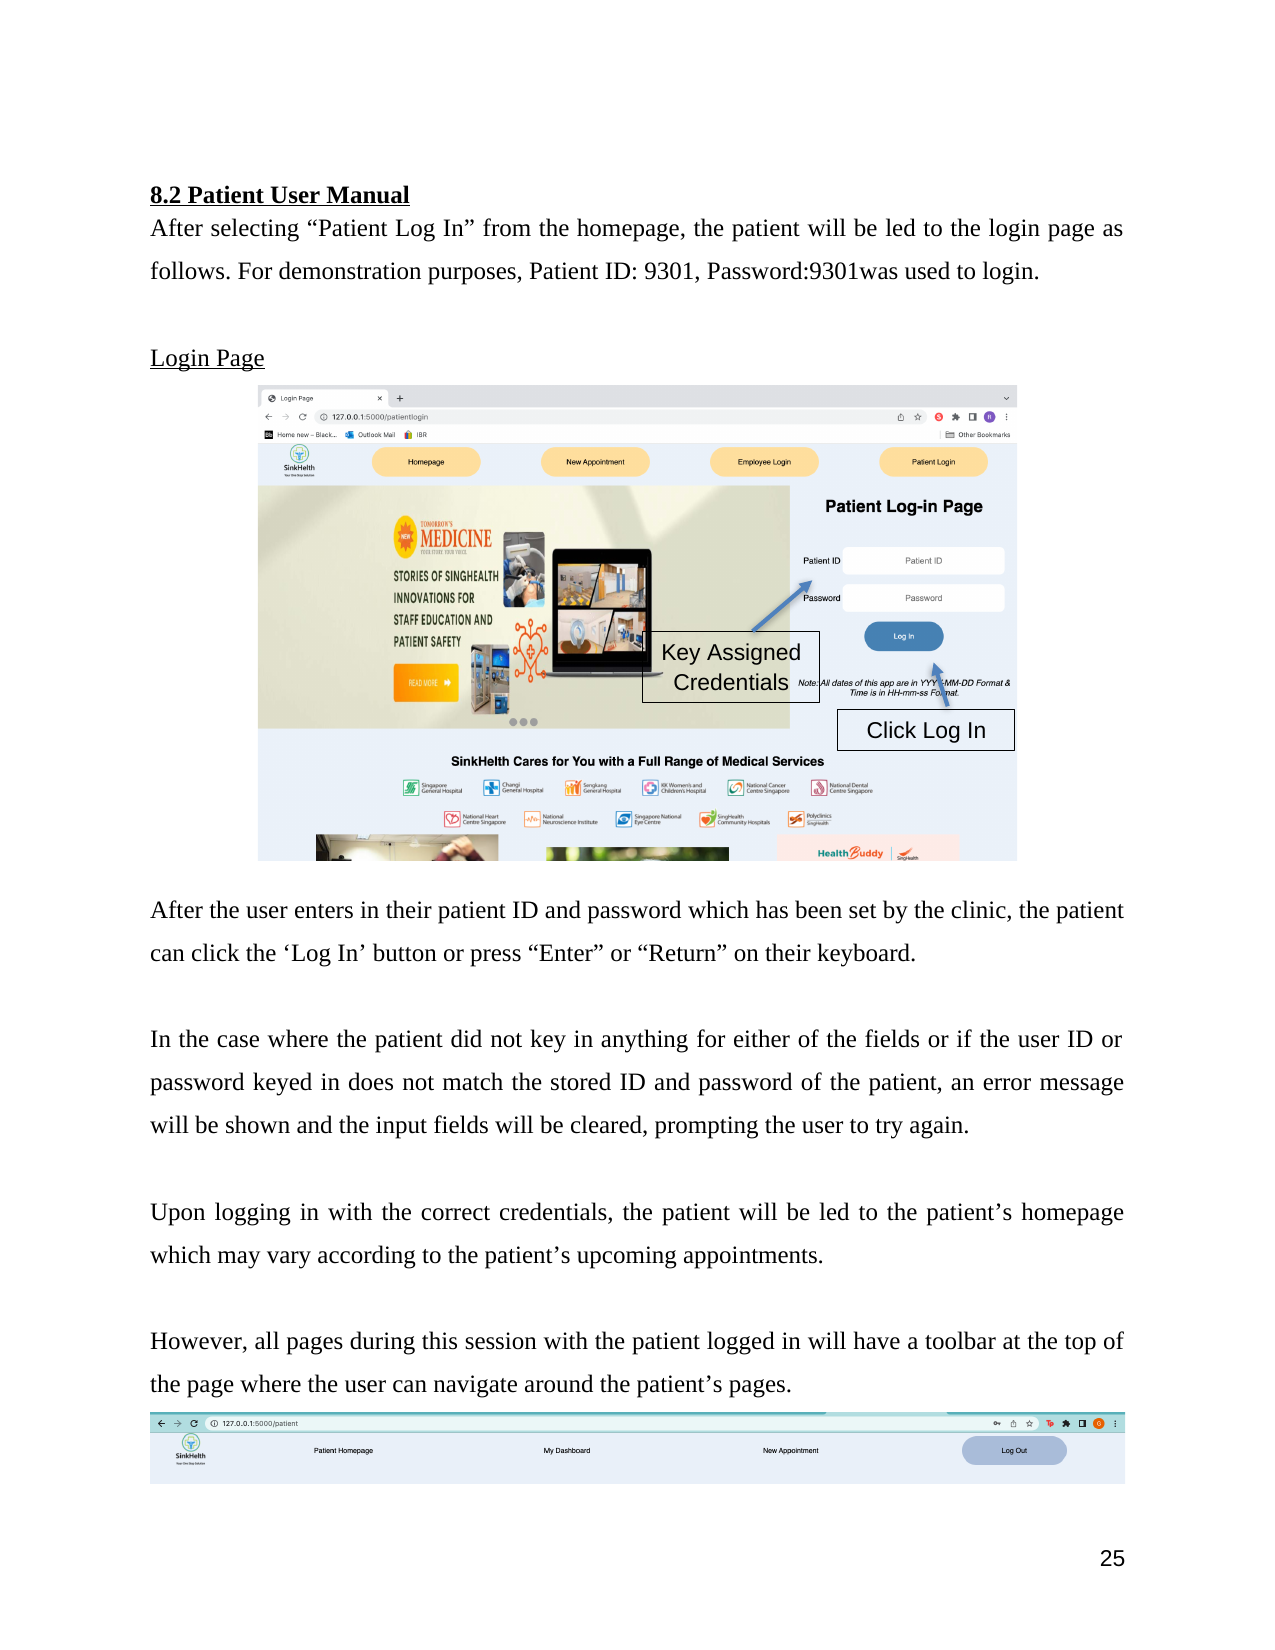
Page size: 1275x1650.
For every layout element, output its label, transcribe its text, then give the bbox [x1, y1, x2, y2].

picture [257, 385, 1018, 861]
text After selecting “Patient Log In” from the homepage, the patient will be led to the login page as follows. For demonstration purposes, Patient ID: 9301, Password:9301was used to login. [150, 213, 1125, 285]
text In the case where the patient did not key in anything for either of the fields or if the user ID or password keyed in does not match the stored ID and password of the patient, an error message will be shown and the input fields will be cleared, prompting the user to try again. [150, 1024, 1125, 1139]
text Login Page [150, 343, 1125, 371]
text Upon logging in with the correct credentials, the patient will be led to the patient’s homepage which may vary according to the patient’s upcoming appointments. [150, 1197, 1125, 1269]
subtitle 8.2 Patient User Manual [150, 180, 1125, 209]
text However, all pages during this session with the patient logged in will have a toolbar at the top of the page where the user can navigate around the patient’s pages. [150, 1326, 1125, 1398]
picture [150, 1412, 1125, 1484]
text After the user enters in their patient ID and password which has been set by the clinic, the patient can click the ‘Log In’ button or press “Enter” or “Return” on their keyboard. [150, 895, 1125, 967]
